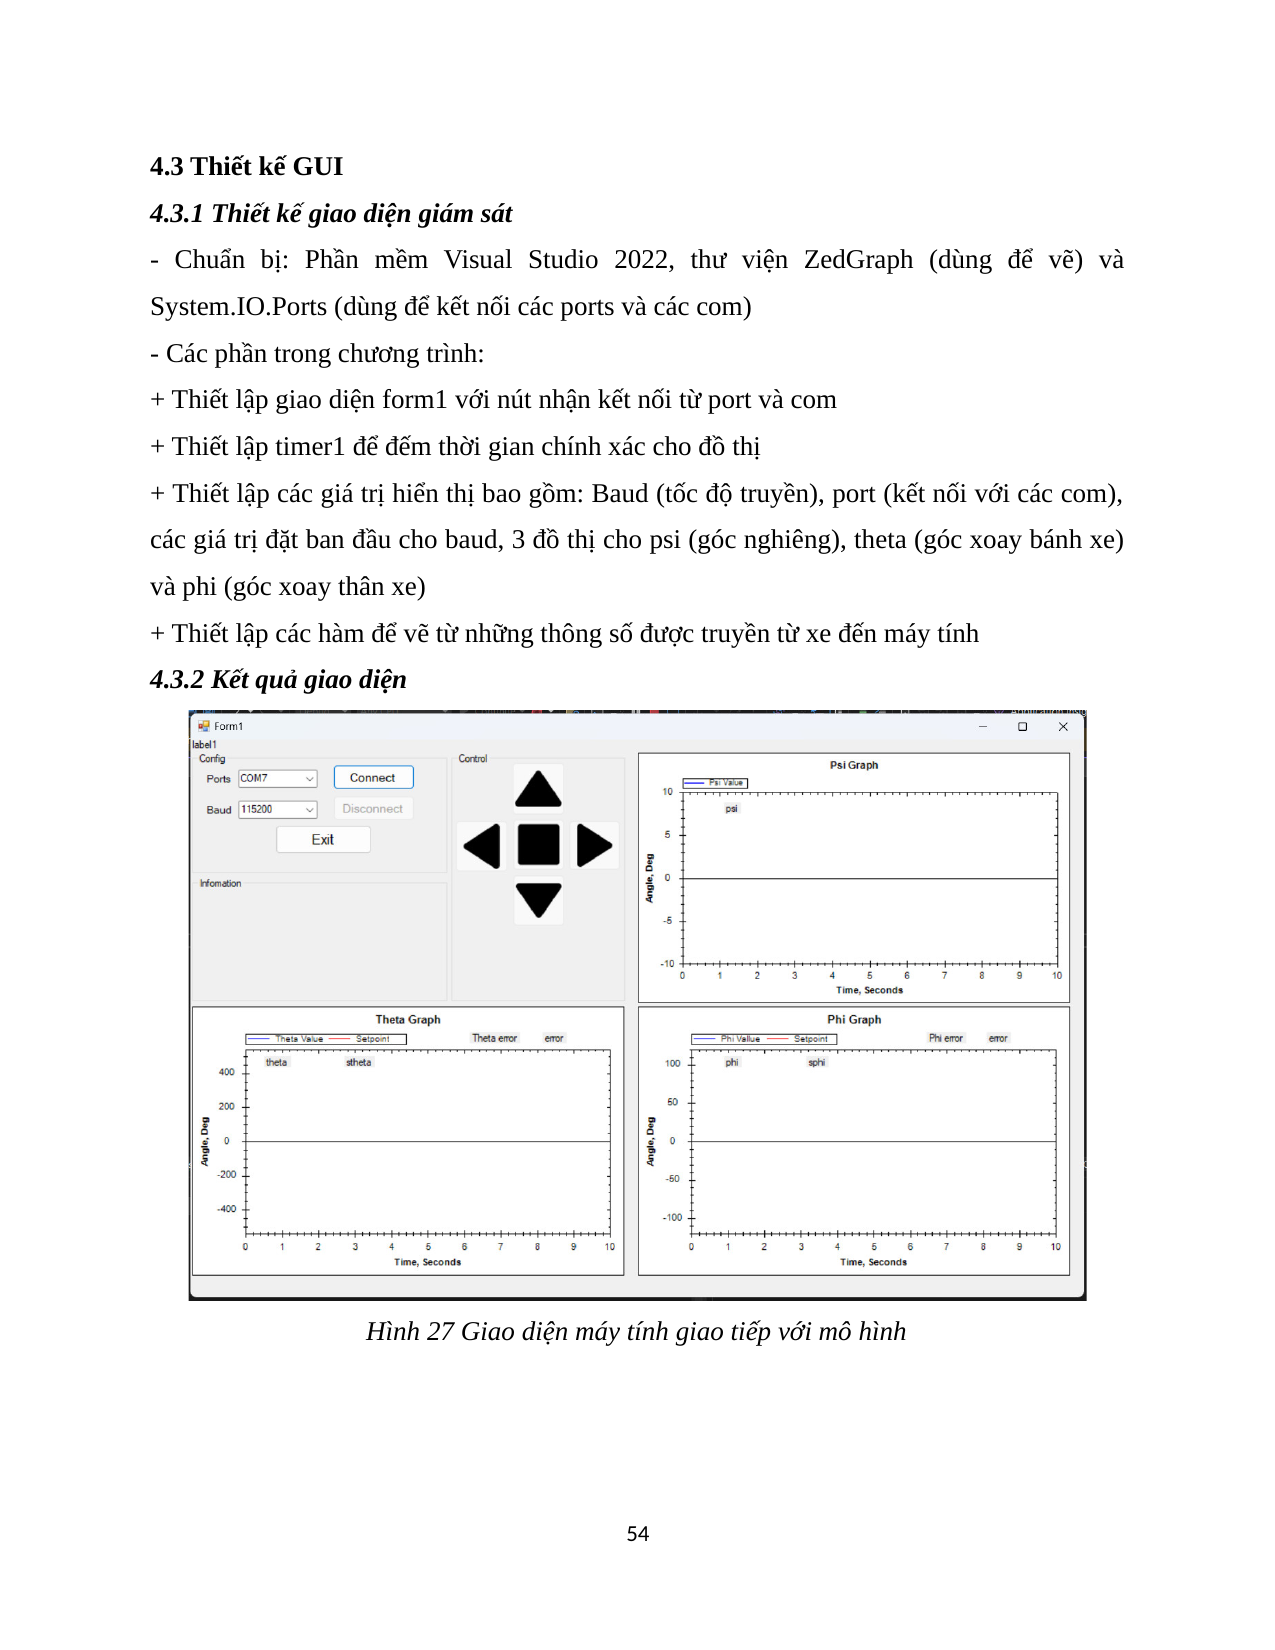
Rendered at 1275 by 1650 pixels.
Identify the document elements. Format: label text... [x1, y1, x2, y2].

text + Thiết lập timer1 để đếm thời gian chính xác cho đồ thị [150, 430, 1125, 461]
text Hình 27 Giao diện máy tính giao tiếp với mô hình [150, 1314, 1125, 1346]
text - Chuẩn bị: Phần mềm Visual Studio 2022, thư viện ZedGraph (dùng để vẽ) và System.IO.Ports (dùng để kết nối các ports và các com) [150, 243, 1125, 321]
text 4.3 Thiết kế GUI [150, 150, 1125, 181]
text 4.3.2 Kết quả giao diện [150, 663, 1125, 694]
text + Thiết lập giao diện form1 với nút nhận kết nối từ port và com [150, 383, 1125, 414]
text + Thiết lập các hàm để vẽ từ những thông số được truyền từ xe đến máy tính [150, 617, 1125, 648]
text - Các phần trong chương trình: [150, 337, 1125, 368]
picture [188, 710, 1087, 1301]
text + Thiết lập các giá trị hiển thị bao gồm: Baud (tốc độ truyền), port (kết nối với các com), các giá trị đặt ban đầu cho baud, 3 đồ thị cho psi (góc nghiêng), theta (góc xoay bánh xe) và phi (góc xoay thân xe) [150, 477, 1125, 601]
text 4.3.1 Thiết kế giao diện giám sát [150, 197, 1125, 228]
